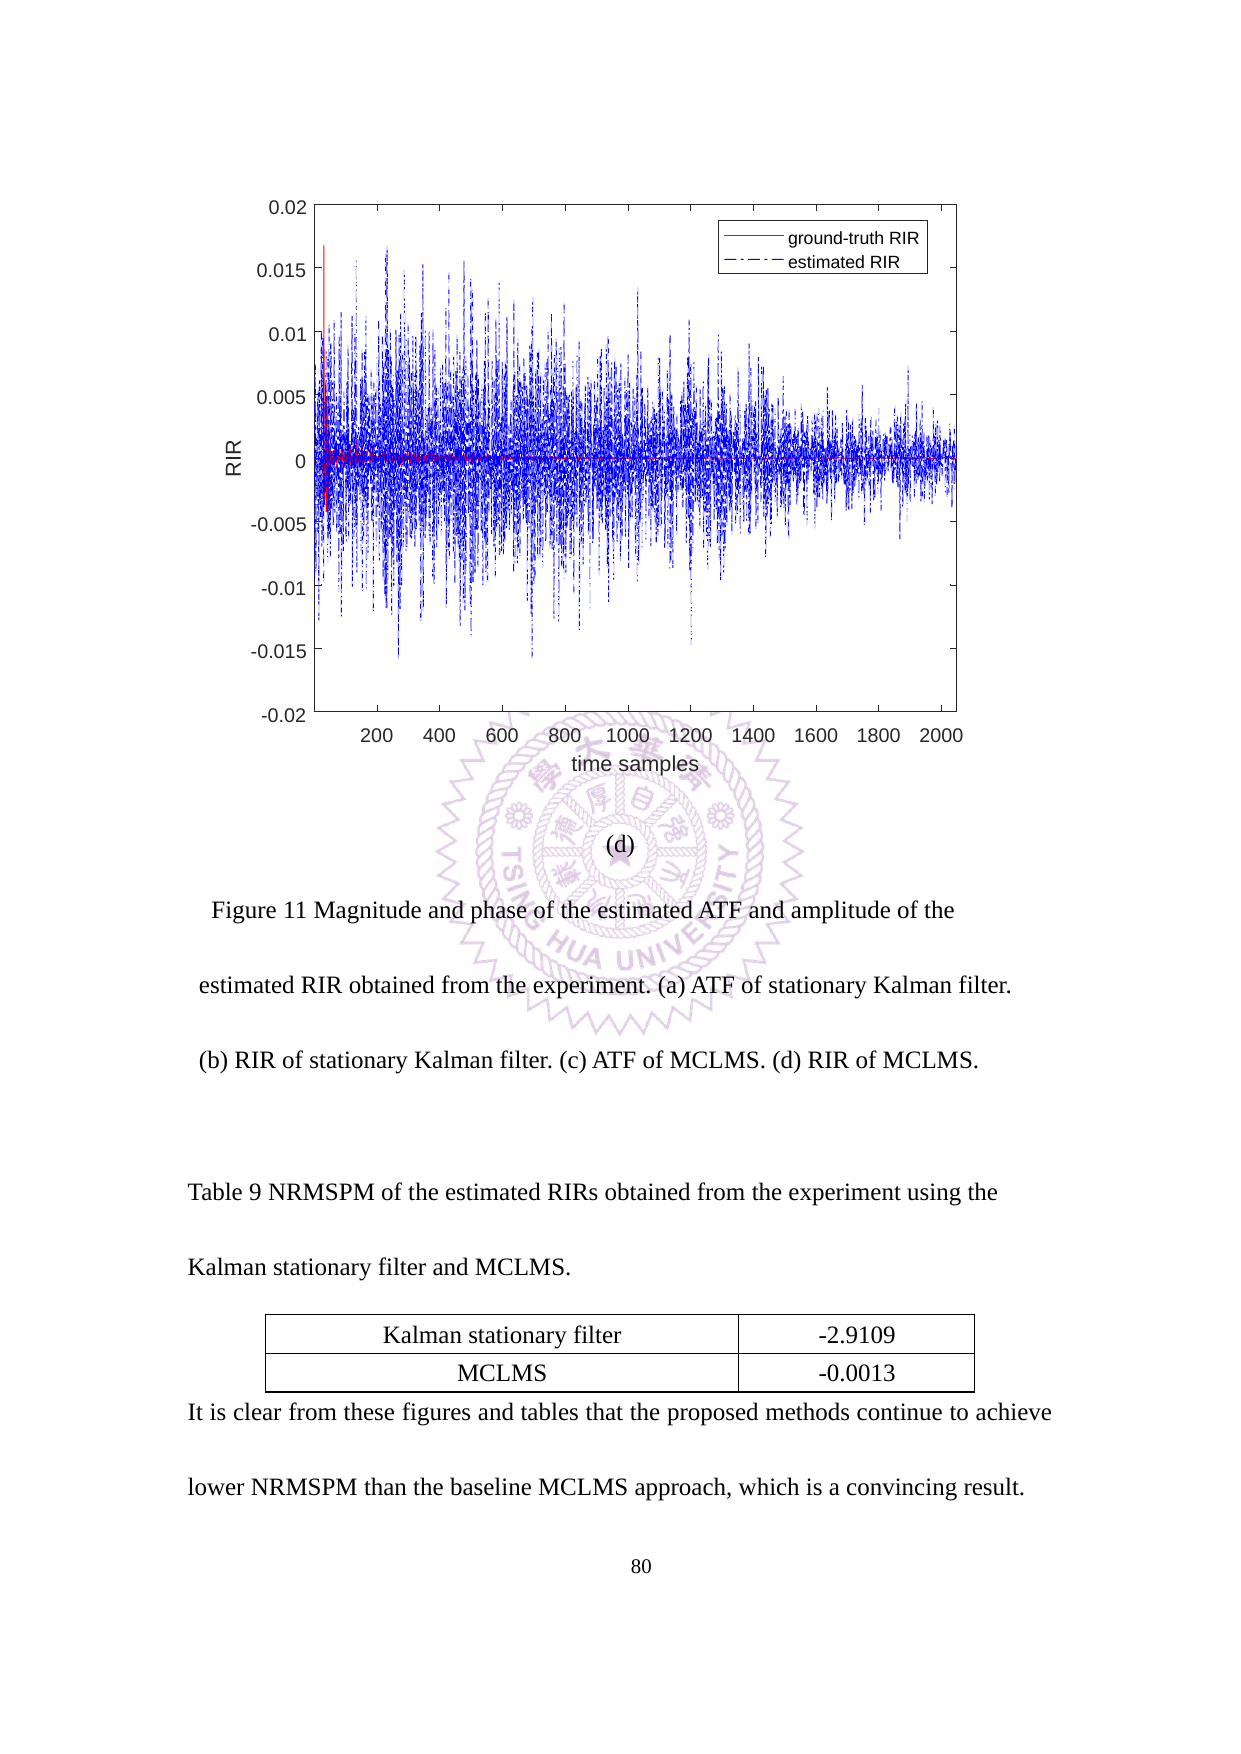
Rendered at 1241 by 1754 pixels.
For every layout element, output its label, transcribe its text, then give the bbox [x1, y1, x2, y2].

text It is clear from these figures and tables that the proposed methods continue to achieve lower NRMSPM than the baseline MCLMS approach, which is a convincing result. [187, 1392, 1053, 1505]
table_header Kalman stationary filter [266, 1315, 738, 1353]
table_cell -0.0013 [739, 1354, 974, 1391]
table_cell Figure 11 Magnitude and phase of the estimated ATF and amplitude of the estimated RIR obtained from the experiment. (a) ATF of stationary Kalman filter. (b) RIR of stationary Kalman filter. (c) ATF of MCLMS. (d) RIR of MCLMS. [188, 891, 1053, 1107]
table_cell [188, 159, 1053, 824]
text Table 9 NRMSPM of the estimated RIRs obtained from the experiment using the Kalman stationary filter and MCLMS. [187, 1173, 1053, 1286]
table_cell (d) [188, 825, 1053, 891]
table_header -2.9109 [739, 1315, 974, 1353]
table_cell MCLMS [266, 1354, 738, 1391]
